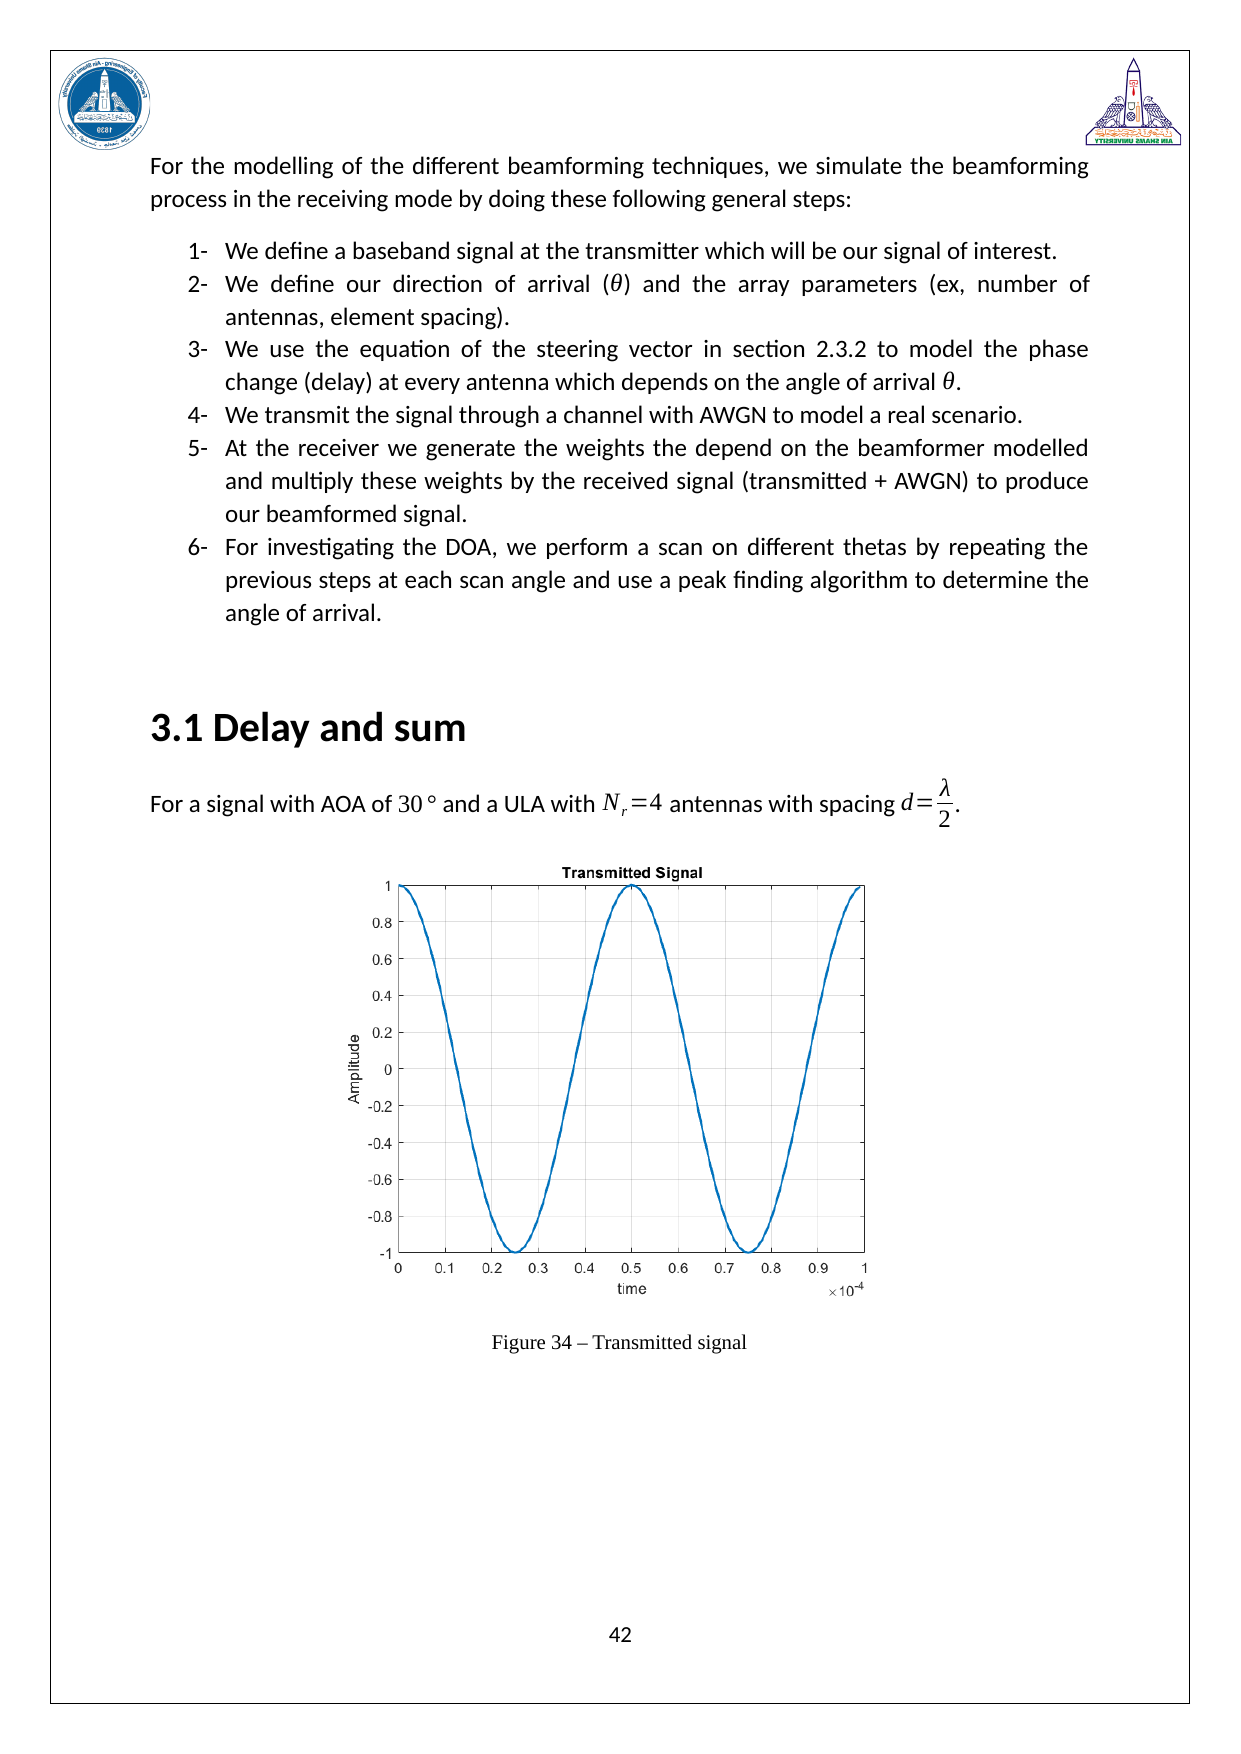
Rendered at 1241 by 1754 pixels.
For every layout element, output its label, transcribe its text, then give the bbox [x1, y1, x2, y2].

picture [58, 57, 150, 150]
picture [320, 851, 921, 1302]
picture [1085, 57, 1182, 146]
list We define a baseband signal at the transmitter which will be our signal of interest. [187, 235, 1090, 265]
list For investigating the DOA, we perform a scan on different thetas by repeating the previous steps at each scan angle and use a peak finding algorithm to determine the angle of arrival. [187, 531, 1090, 627]
list We transmit the signal through a channel with AWGN to model a real scenario. [187, 399, 1090, 430]
text For a signal with AOA of and a ULA with antennas with spacing . [150, 774, 1090, 833]
text 3.1 Delay and sum [150, 701, 1090, 751]
list At the receiver we generate the weights the depend on the beamformer modelled and multiply these weights by the received signal (transmitted + AWGN) to produce our beamformed signal. [187, 432, 1090, 529]
list We use the equation of the steering vector in section 2.3.2 to model the phase change (delay) at every antenna which depends on the angle of arrival . [187, 333, 1090, 397]
list We define our direction of arrival () and the array parameters (ex, number of antennas, element spacing). [187, 268, 1090, 331]
text For the modelling of the different beamforming techniques, we simulate the beamforming process in the receiving mode by doing these following general steps: [150, 150, 1090, 213]
